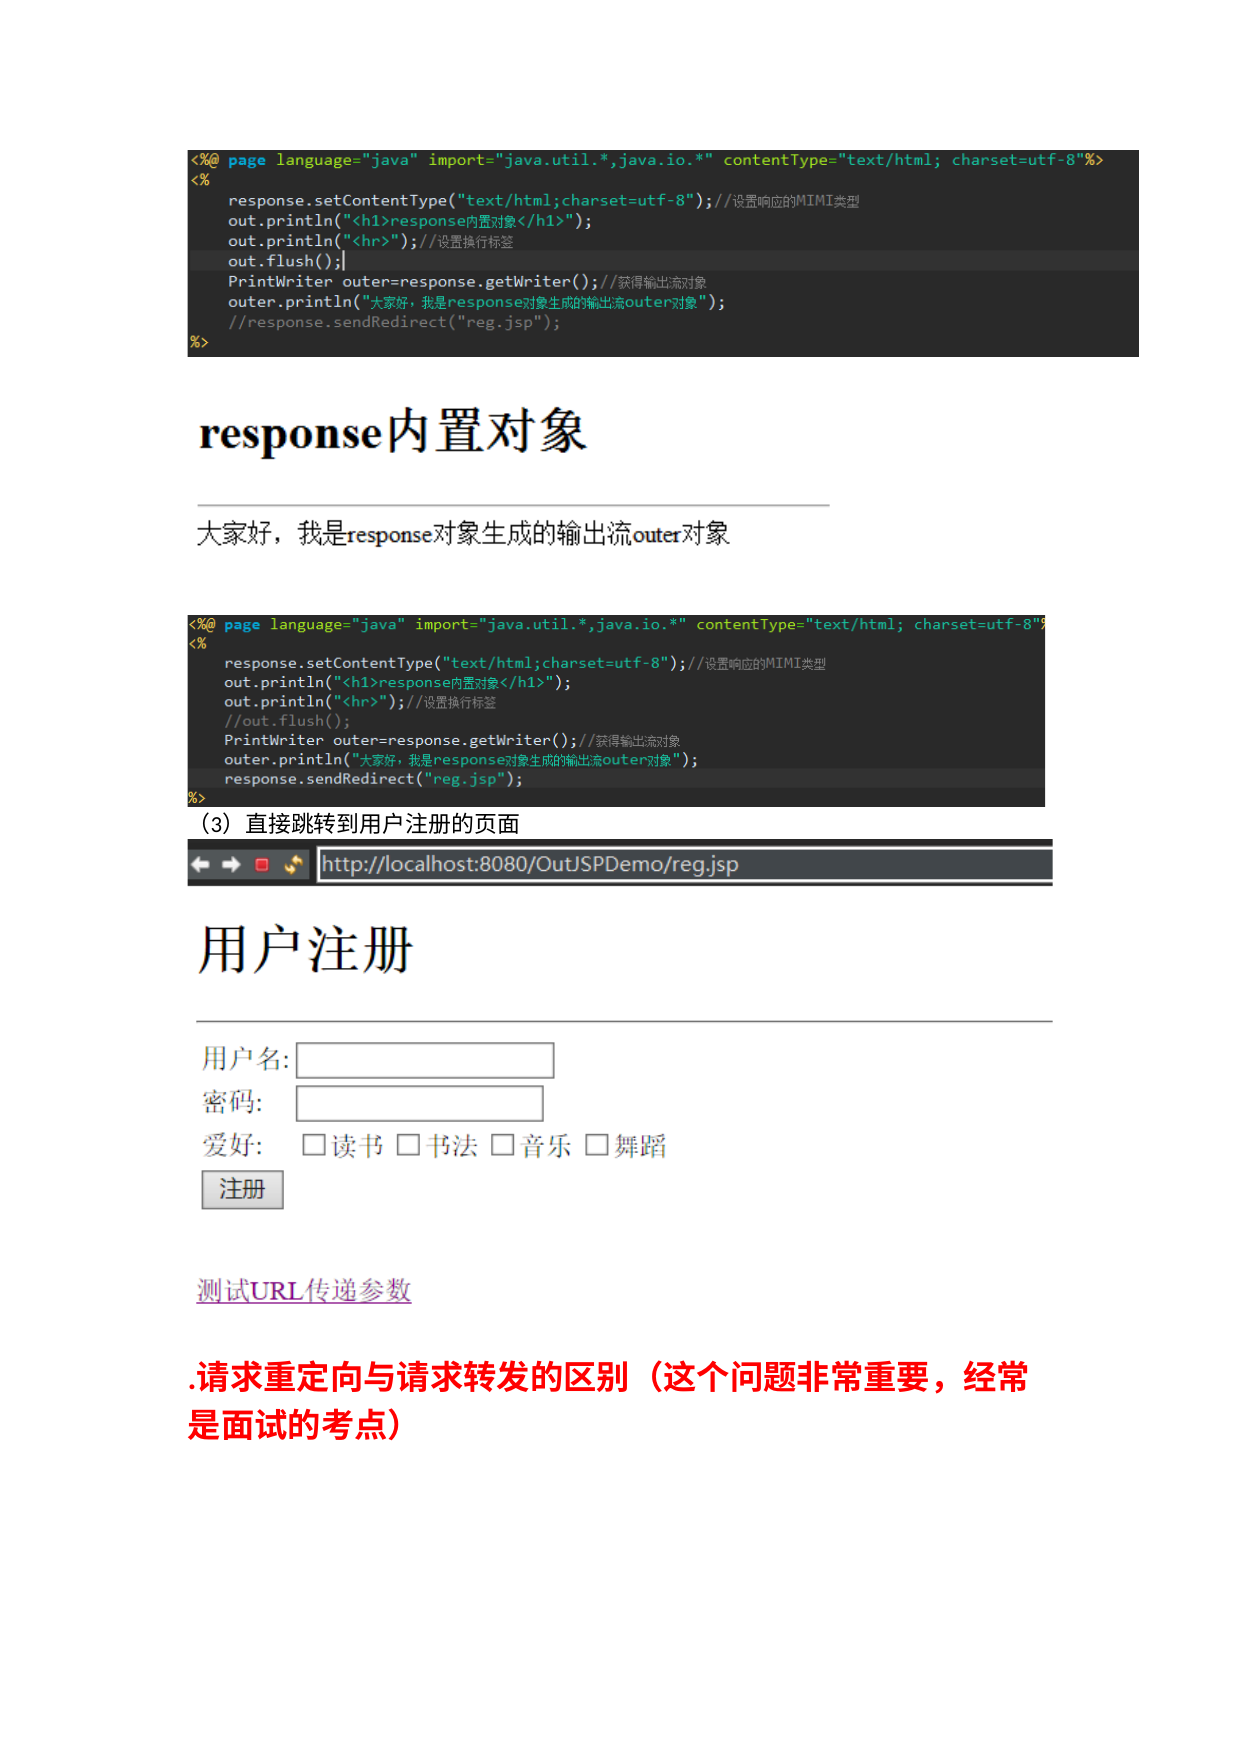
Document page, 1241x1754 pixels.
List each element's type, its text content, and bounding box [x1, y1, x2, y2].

picture [187, 615, 1046, 807]
text .请求重定向与请求转发的区别（这个问题非常重要，经常是面试的考点） [187, 1351, 1053, 1447]
picture [187, 839, 1053, 1351]
text （3）直接跳转到用户注册的页面 [187, 806, 1053, 839]
picture [187, 387, 830, 588]
picture [187, 150, 1139, 357]
